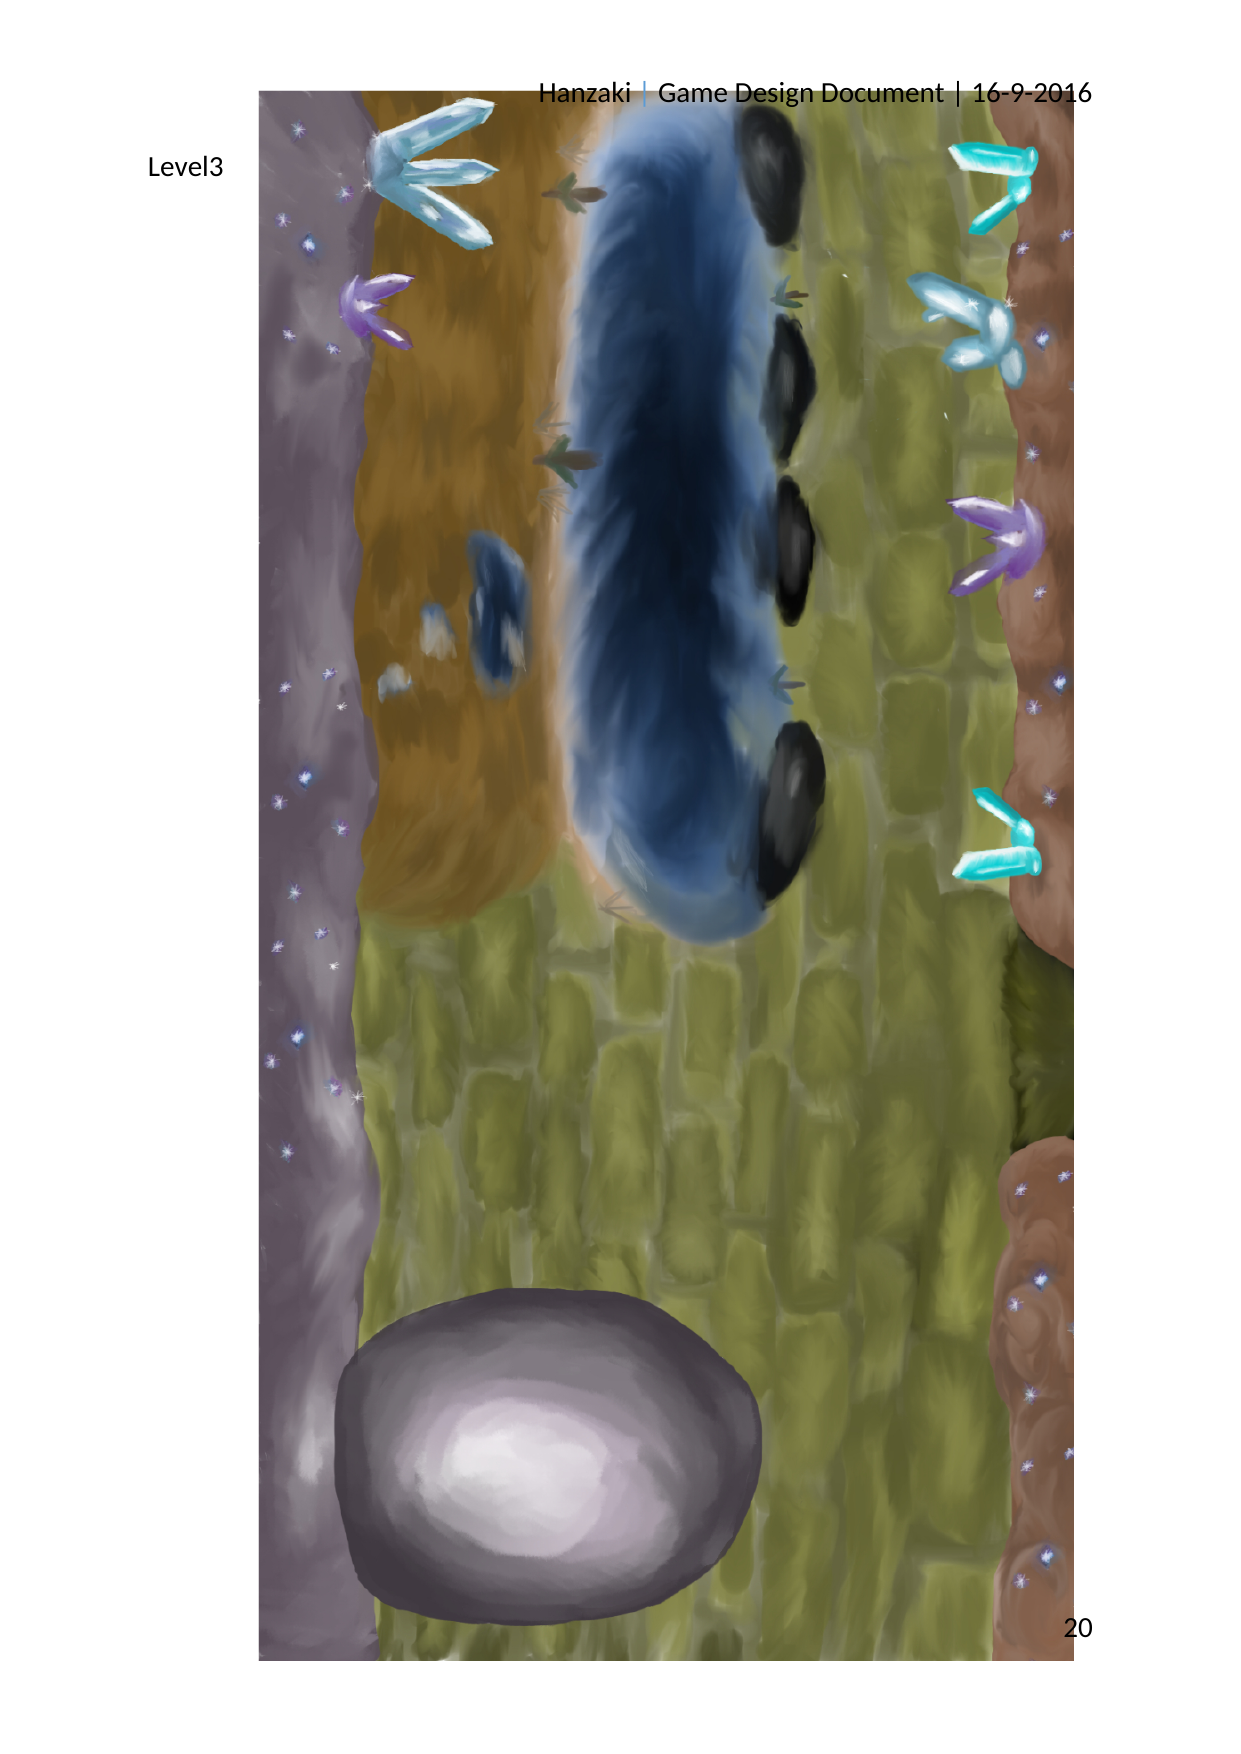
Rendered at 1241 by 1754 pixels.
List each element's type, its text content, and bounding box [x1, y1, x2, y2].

picture [260, 92, 1074, 148]
picture [842, 92, 850, 100]
picture [1051, 92, 1060, 100]
picture [870, 92, 877, 100]
picture [739, 92, 748, 100]
text Level3 [148, 148, 1093, 183]
picture [990, 92, 997, 100]
picture [825, 92, 834, 100]
picture [260, 183, 1074, 1661]
